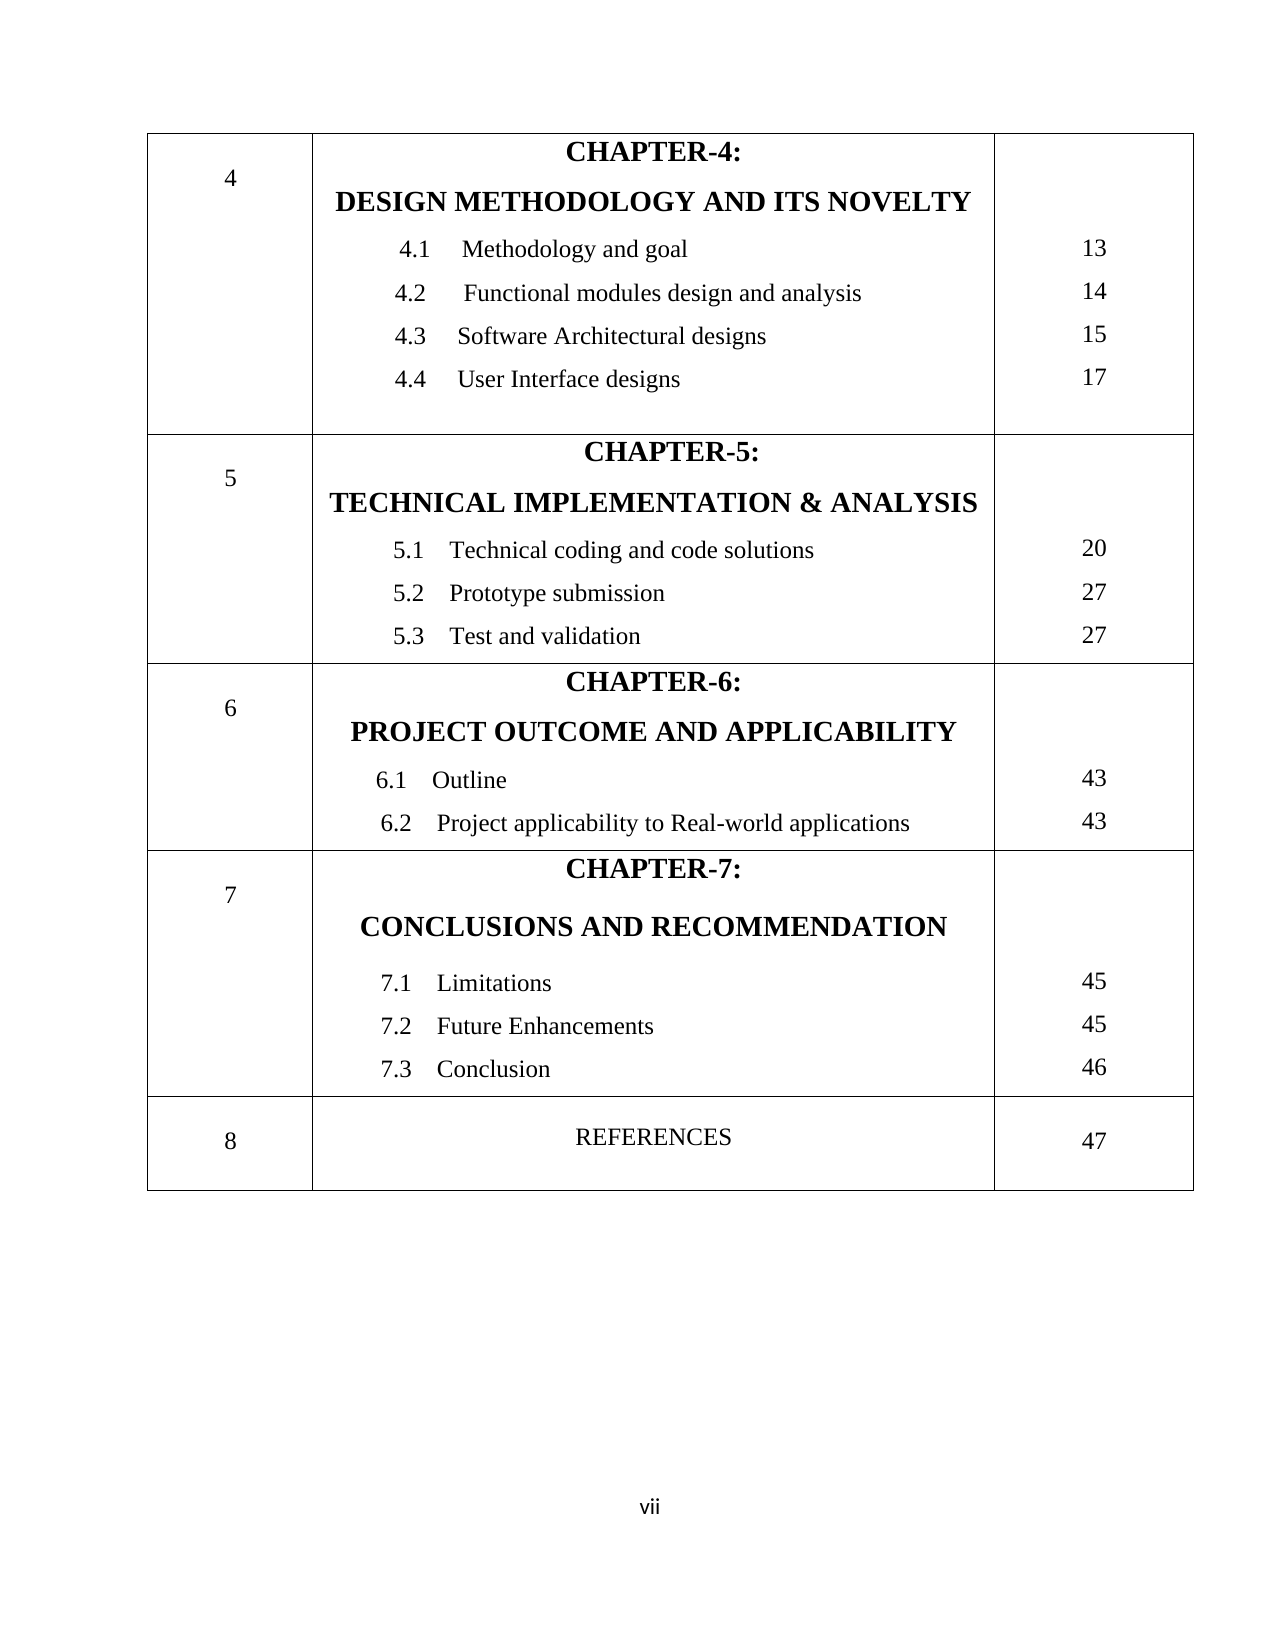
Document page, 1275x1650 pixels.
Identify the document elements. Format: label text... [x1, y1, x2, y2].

table_cell REFERENCES [313, 1097, 994, 1189]
table_cell 4 [148, 134, 312, 433]
table_cell 6 [148, 664, 312, 850]
table_cell CHAPTER-7: CONCLUSIONS AND RECOMMENDATION 7.1 Limitations 7.2 Future Enhancements 7.3 Conclusion [313, 851, 994, 1096]
table_cell 5 [148, 435, 312, 663]
table_cell 7 [148, 851, 312, 1096]
table_cell CHAPTER-5: TECHNICAL IMPLEMENTATION & ANALYSIS 5.1 Technical coding and code solutions 5.2 Prototype submission 5.3 Test and validation [313, 435, 994, 663]
table_cell 13 14 15 17 [995, 134, 1193, 433]
table_cell 45 45 46 [995, 851, 1193, 1096]
table_cell 8 [148, 1097, 312, 1189]
table_cell CHAPTER-6: PROJECT OUTCOME AND APPLICABILITY 6.1 Outline 6.2 Project applicability to Real-world applications [313, 664, 994, 850]
table_cell 47 [995, 1097, 1193, 1189]
table_cell 43 43 [995, 664, 1193, 850]
table_cell CHAPTER-4: DESIGN METHODOLOGY AND ITS NOVELTY 4.1 Methodology and goal 4.2 Functional modules design and analysis 4.3 Software Architectural designs 4.4 User Interface designs [313, 134, 994, 433]
table_cell 20 27 27 [995, 435, 1193, 663]
